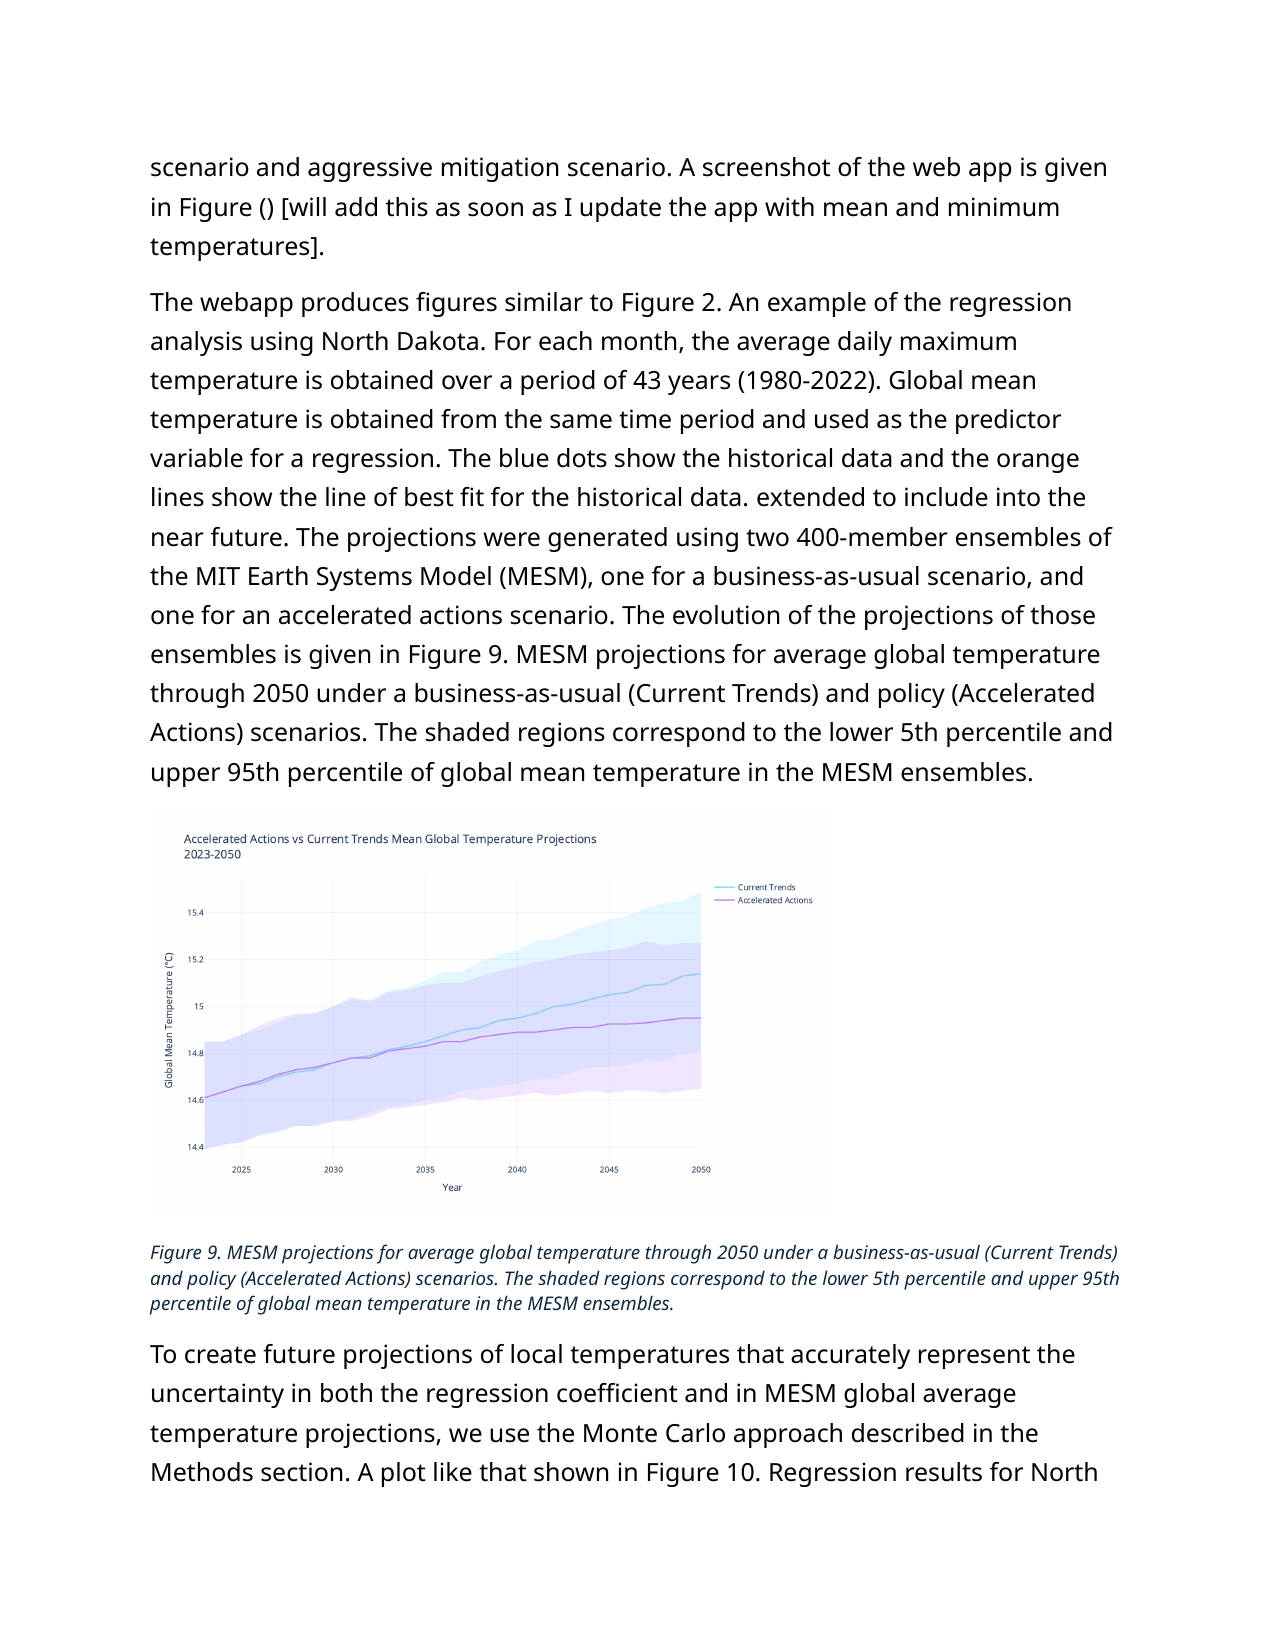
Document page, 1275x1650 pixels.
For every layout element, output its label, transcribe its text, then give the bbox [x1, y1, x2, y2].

picture [150, 810, 830, 1218]
text The webapp produces figures similar to Figure 2, extended to include into the near future. The projections were generated using two 400-member ensembles of the MIT Earth Systems Model (MESM), one for a business-as-usual scenario, and one for an accelerated actions scenario. The evolution of the projections of those ensembles is given in Figure 9. [150, 284, 1125, 788]
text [150, 150, 1125, 262]
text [150, 1337, 1125, 1488]
